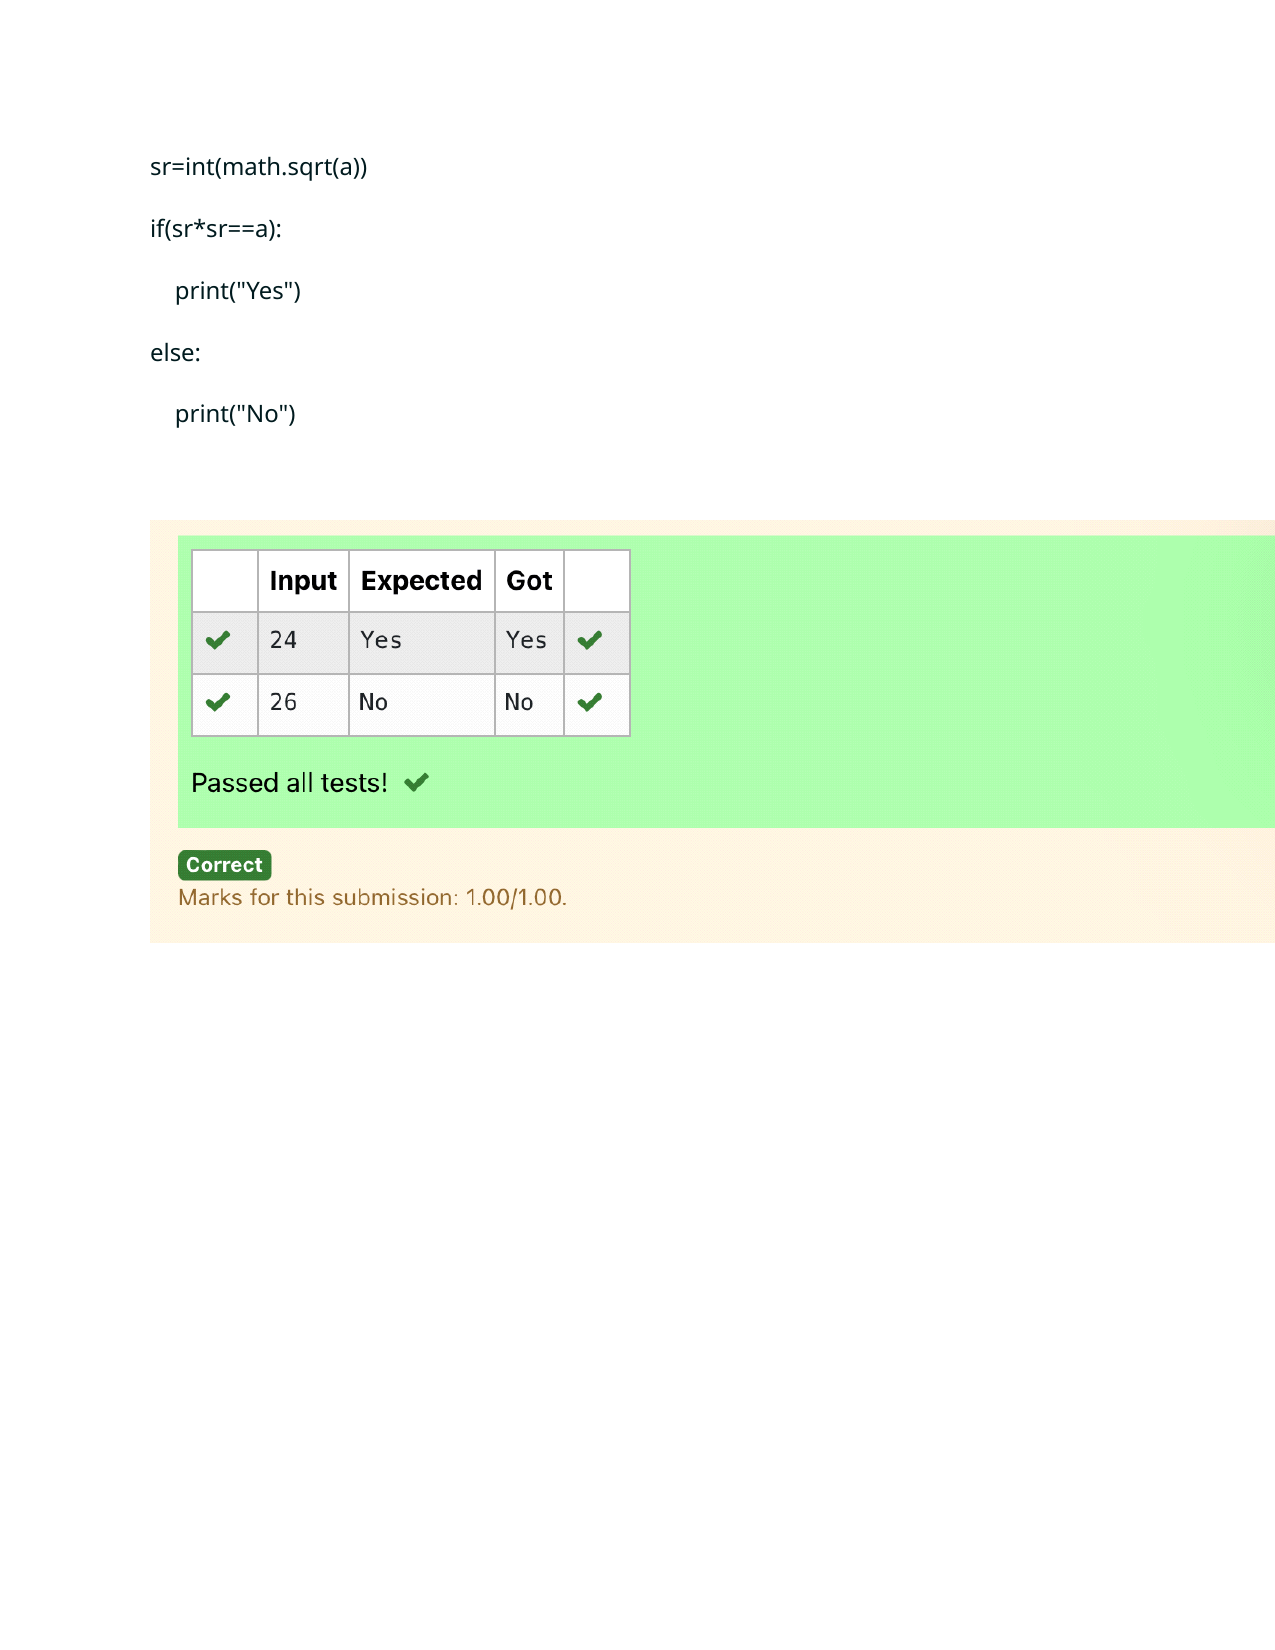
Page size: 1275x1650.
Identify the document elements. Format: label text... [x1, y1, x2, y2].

text sr=int(math.sqrt(a)) [150, 150, 1125, 183]
text print("No") [150, 397, 1125, 430]
text print("Yes") [150, 273, 1125, 306]
text if(sr*sr==a): [150, 212, 1125, 244]
text else: [150, 335, 1125, 368]
picture [150, 520, 1275, 943]
